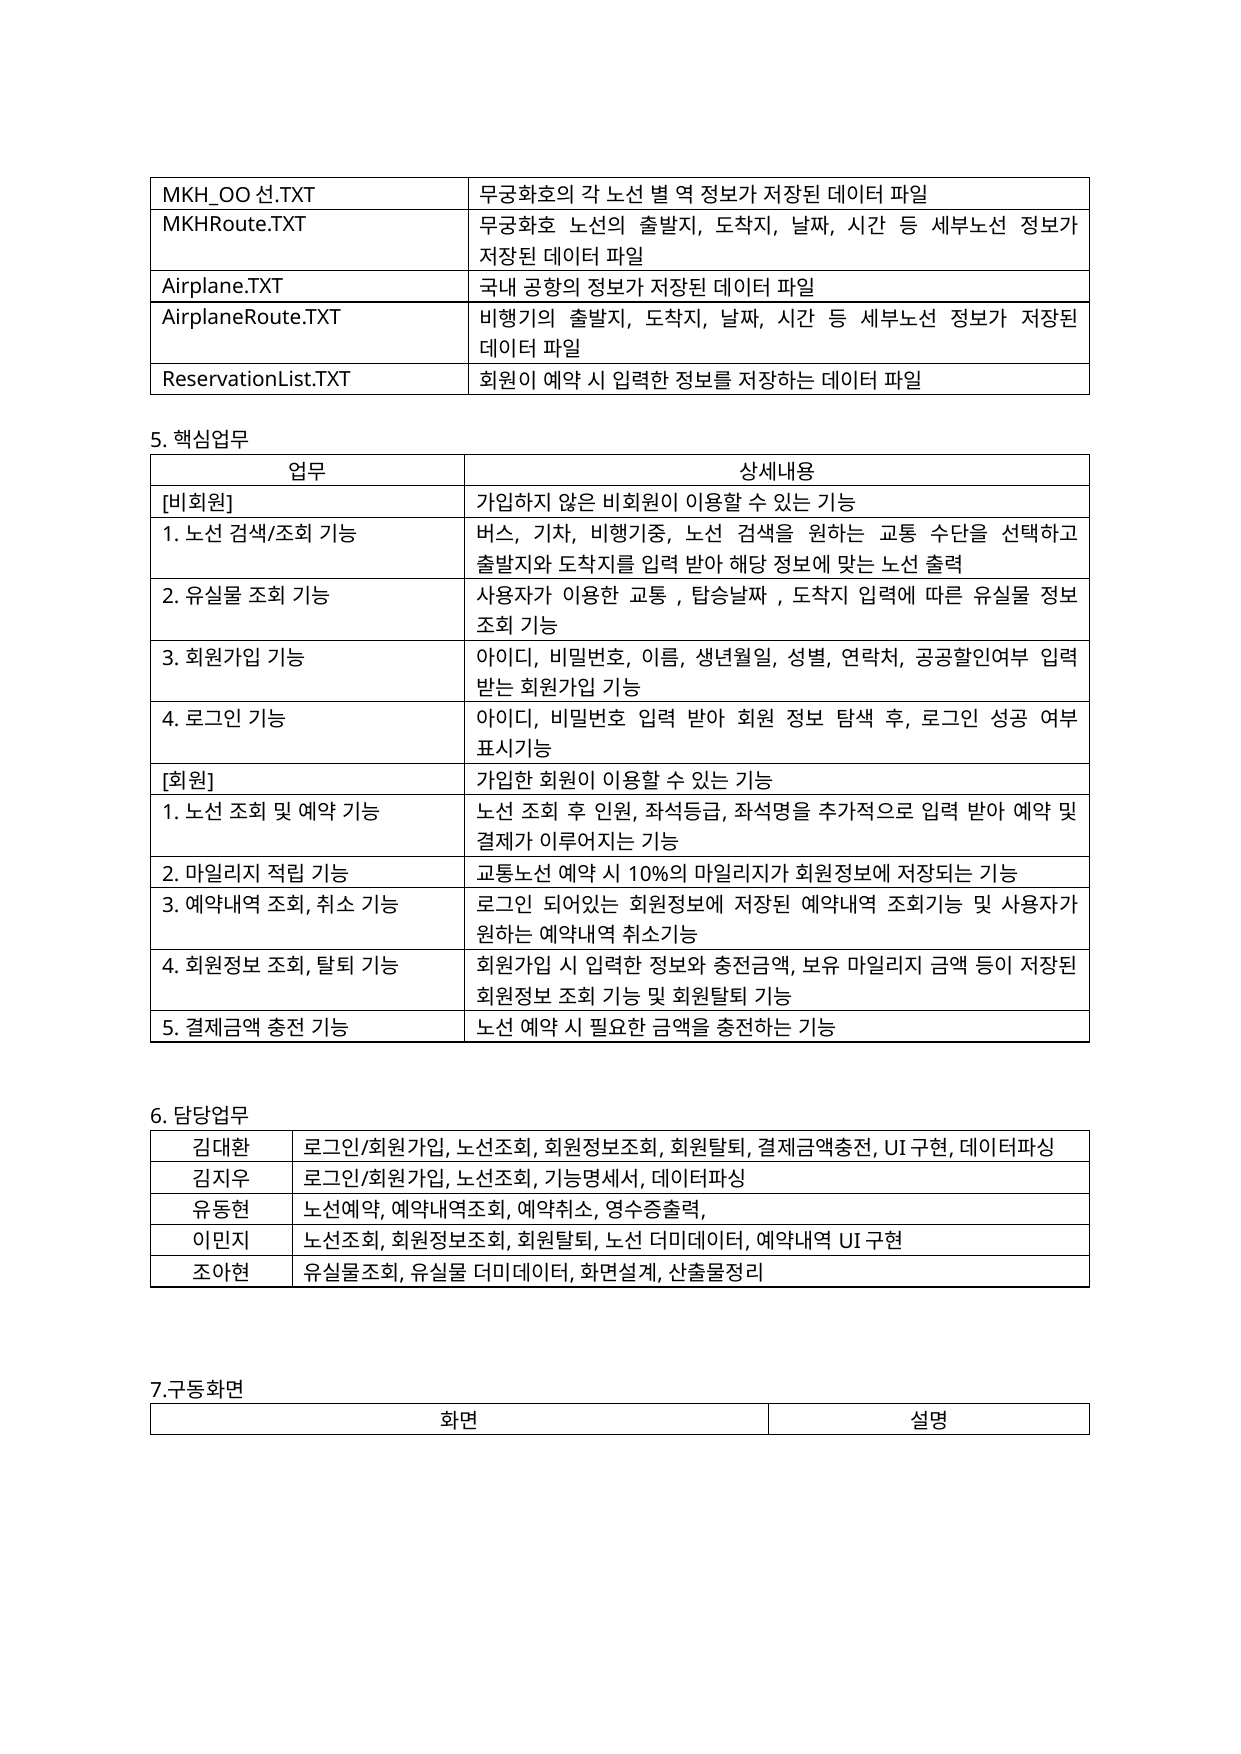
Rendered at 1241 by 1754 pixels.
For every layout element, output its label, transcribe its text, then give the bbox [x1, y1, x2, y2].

table_cell 사용자가 이용한 교통 , 탑승날짜 , 도착지 입력에 따른 유실물 정보 조회 기능 [465, 579, 1089, 640]
table_cell 1. 노선 조회 및 예약 기능 [151, 795, 464, 856]
table_cell MKHRoute.TXT [151, 210, 468, 270]
table_cell 이민지 [151, 1225, 292, 1255]
table_cell 버스, 기차, 비행기중, 노선 검색을 원하는 교통 수단을 선택하고 출발지와 도착지를 입력 받아 해당 정보에 맞는 노선 출력 [465, 518, 1089, 578]
table_cell 로그인 되어있는 회원정보에 저장된 예약내역 조회기능 및 사용자가 원하는 예약내역 취소기능 [465, 888, 1089, 948]
table_cell 2. 유실물 조회 기능 [151, 579, 464, 640]
table_cell 노선조회, 회원정보조회, 회원탈퇴, 노선 더미데이터, 예약내역 UI구현 [293, 1225, 1089, 1255]
table_cell 비행기의 출발지, 도착지, 날짜, 시간 등 세부노선 정보가 저장된 데이터 파일 [469, 303, 1089, 363]
table_header 로그인/회원가입, 노선조회, 회원정보조회, 회원탈퇴, 결제금액충전, UI구현, 데이터파싱 [293, 1131, 1089, 1161]
table_cell 국내 공항의 정보가 저장된 데이터 파일 [469, 271, 1089, 301]
table_header 화면 [151, 1404, 768, 1434]
table_cell [비회원] [151, 486, 464, 517]
table_cell 아이디, 비밀번호, 이름, 생년월일, 성별, 연락처, 공공할인여부 입력 받는 회원가입 기능 [465, 641, 1089, 701]
table_cell 3. 회원가입 기능 [151, 641, 464, 701]
text 6. 담당업무 [150, 1099, 1090, 1130]
table_cell Airplane.TXT [151, 271, 468, 301]
table_cell 조아현 [151, 1256, 292, 1286]
table_cell MKH_OO선.TXT [151, 178, 468, 208]
table_cell 회원이 예약 시 입력한 정보를 저장하는 데이터 파일 [469, 364, 1089, 394]
table_cell 무궁화호 노선의 출발지, 도착지, 날짜, 시간 등 세부노선 정보가 저장된 데이터 파일 [469, 210, 1089, 270]
table_cell ReservationList.TXT [151, 364, 468, 394]
table_header 김대환 [151, 1131, 292, 1161]
table_cell 유동현 [151, 1194, 292, 1224]
table_cell 가입하지 않은 비회원이 이용할 수 있는 기능 [465, 486, 1089, 517]
table_cell 4. 로그인 기능 [151, 702, 464, 763]
table_cell 무궁화호의 각 노선 별 역 정보가 저장된 데이터 파일 [469, 178, 1089, 208]
table_cell 1. 노선 검색/조회 기능 [151, 518, 464, 578]
table_header 설명 [769, 1404, 1089, 1434]
table_header 상세내용 [465, 455, 1089, 485]
table_header 업무 [151, 455, 464, 485]
table_cell 김지우 [151, 1162, 292, 1192]
table_cell 3. 예약내역 조회, 취소 기능 [151, 888, 464, 948]
table_cell 로그인/회원가입, 노선조회, 기능명세서, 데이터파싱 [293, 1162, 1089, 1192]
table_cell 4. 회원정보 조회, 탈퇴 기능 [151, 950, 464, 1010]
table_cell AirplaneRoute.TXT [151, 303, 468, 363]
table_cell 노선 조회 후 인원, 좌석등급, 좌석명을 추가적으로 입력 받아 예약 및 결제가 이루어지는 기능 [465, 795, 1089, 856]
text 5. 핵심업무 [150, 424, 1090, 454]
table_cell 회원가입 시 입력한 정보와 충전금액, 보유 마일리지 금액 등이 저장된 회원정보 조회 기능 및 회원탈퇴 기능 [465, 950, 1089, 1010]
table_cell 노선예약, 예약내역조회, 예약취소, 영수증출력, [293, 1194, 1089, 1224]
table_cell [회원] [151, 764, 464, 794]
table_cell 5. 결제금액 충전 기능 [151, 1011, 464, 1041]
table_cell 교통노선 예약 시 10%의 마일리지가 회원정보에 저장되는 기능 [465, 857, 1089, 887]
table_cell 가입한 회원이 이용할 수 있는 기능 [465, 764, 1089, 794]
table_cell 아이디, 비밀번호 입력 받아 회원 정보 탐색 후, 로그인 성공 여부 표시기능 [465, 702, 1089, 763]
table_cell 2. 마일리지 적립 기능 [151, 857, 464, 887]
table_cell 유실물조회, 유실물 더미데이터, 화면설계, 산출물정리 [293, 1256, 1089, 1286]
table_cell 노선 예약 시 필요한 금액을 충전하는 기능 [465, 1011, 1089, 1041]
text 7.구동화면 [150, 1373, 1090, 1403]
